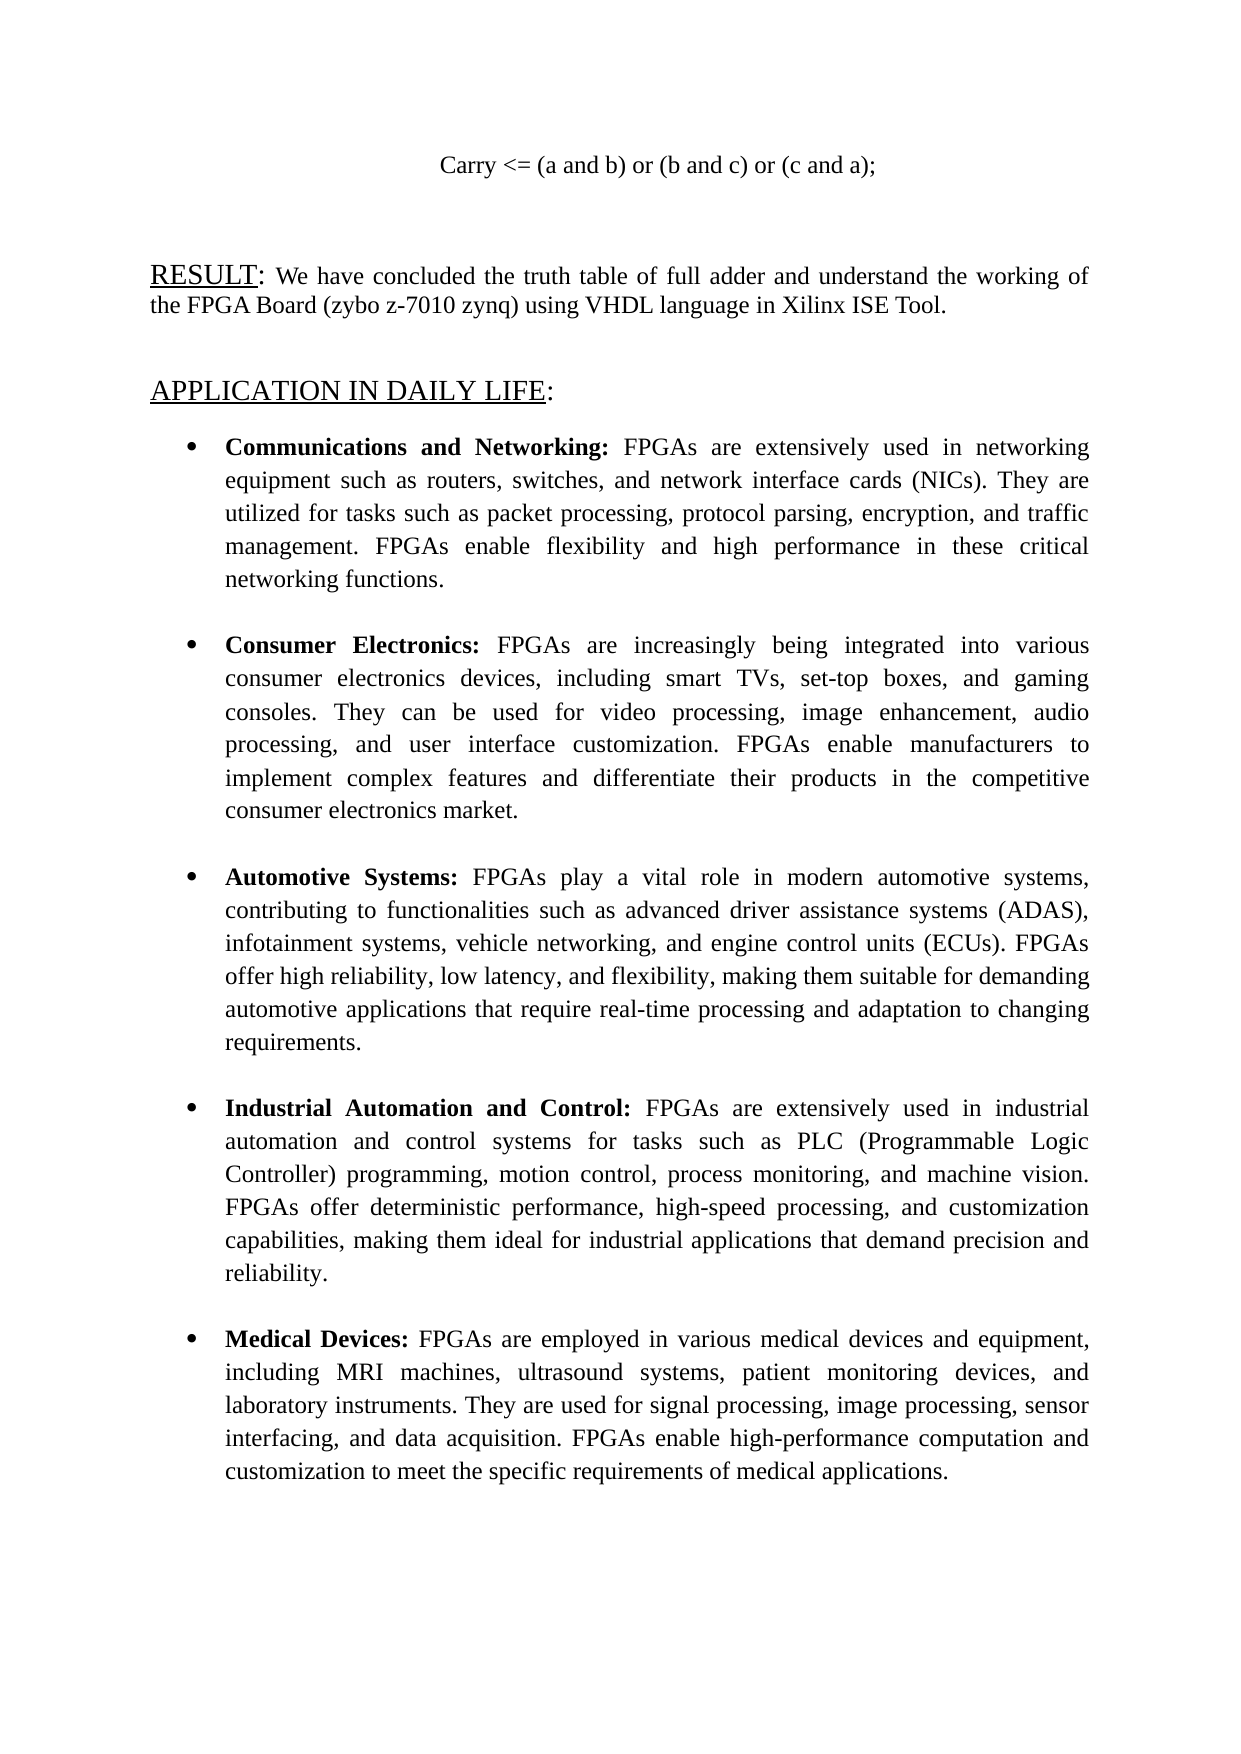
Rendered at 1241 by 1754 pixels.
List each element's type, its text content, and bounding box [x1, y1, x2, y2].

list Medical Devices: FPGAs are employed in various medical devices and equipment, including MRI machines, ultrasound systems, patient monitoring devices, and laboratory instruments. They are used for signal processing, image processing, sensor interfacing, and data acquisition. FPGAs enable high-performance computation and customization to meet the specific requirements of medical applications. [187, 1324, 1090, 1485]
text Carry <= (a and b) or (b and c) or (c and a); [225, 150, 1090, 179]
text APPLICATION IN DAILY LIFE: [150, 373, 1090, 407]
list Automotive Systems: FPGAs play a vital role in modern automotive systems, contributing to functionalities such as advanced driver assistance systems (ADAS), infotainment systems, vehicle networking, and engine control units (ECUs). FPGAs offer high reliability, low latency, and flexibility, making them suitable for demanding automotive applications that require real-time processing and adaptation to changing requirements. [187, 862, 1090, 1056]
list Communications and Networking: FPGAs are extensively used in networking equipment such as routers, switches, and network interface cards (NICs). They are utilized for tasks such as packet processing, protocol parsing, encryption, and traffic management. FPGAs enable flexibility and high performance in these critical networking functions. [187, 432, 1090, 593]
list Industrial Automation and Control: FPGAs are extensively used in industrial automation and control systems for tasks such as PLC (Programmable Logic Controller) programming, motion control, process monitoring, and machine vision. FPGAs offer deterministic performance, high-speed processing, and customization capabilities, making them ideal for industrial applications that demand precision and reliability. [187, 1093, 1090, 1287]
subtitle RESULT: We have concluded the truth table of full adder and understand the working of the FPGA Board (zybo z-7010 zynq) using VHDL language in Xilinx ISE Tool. [150, 257, 1090, 319]
list Consumer Electronics: FPGAs are increasingly being integrated into various consumer electronics devices, including smart TVs, set-top boxes, and gaming consoles. They can be used for video processing, image enhancement, audio processing, and user interface customization. FPGAs enable manufacturers to implement complex features and differentiate their products in the competitive consumer electronics market. [187, 631, 1090, 824]
